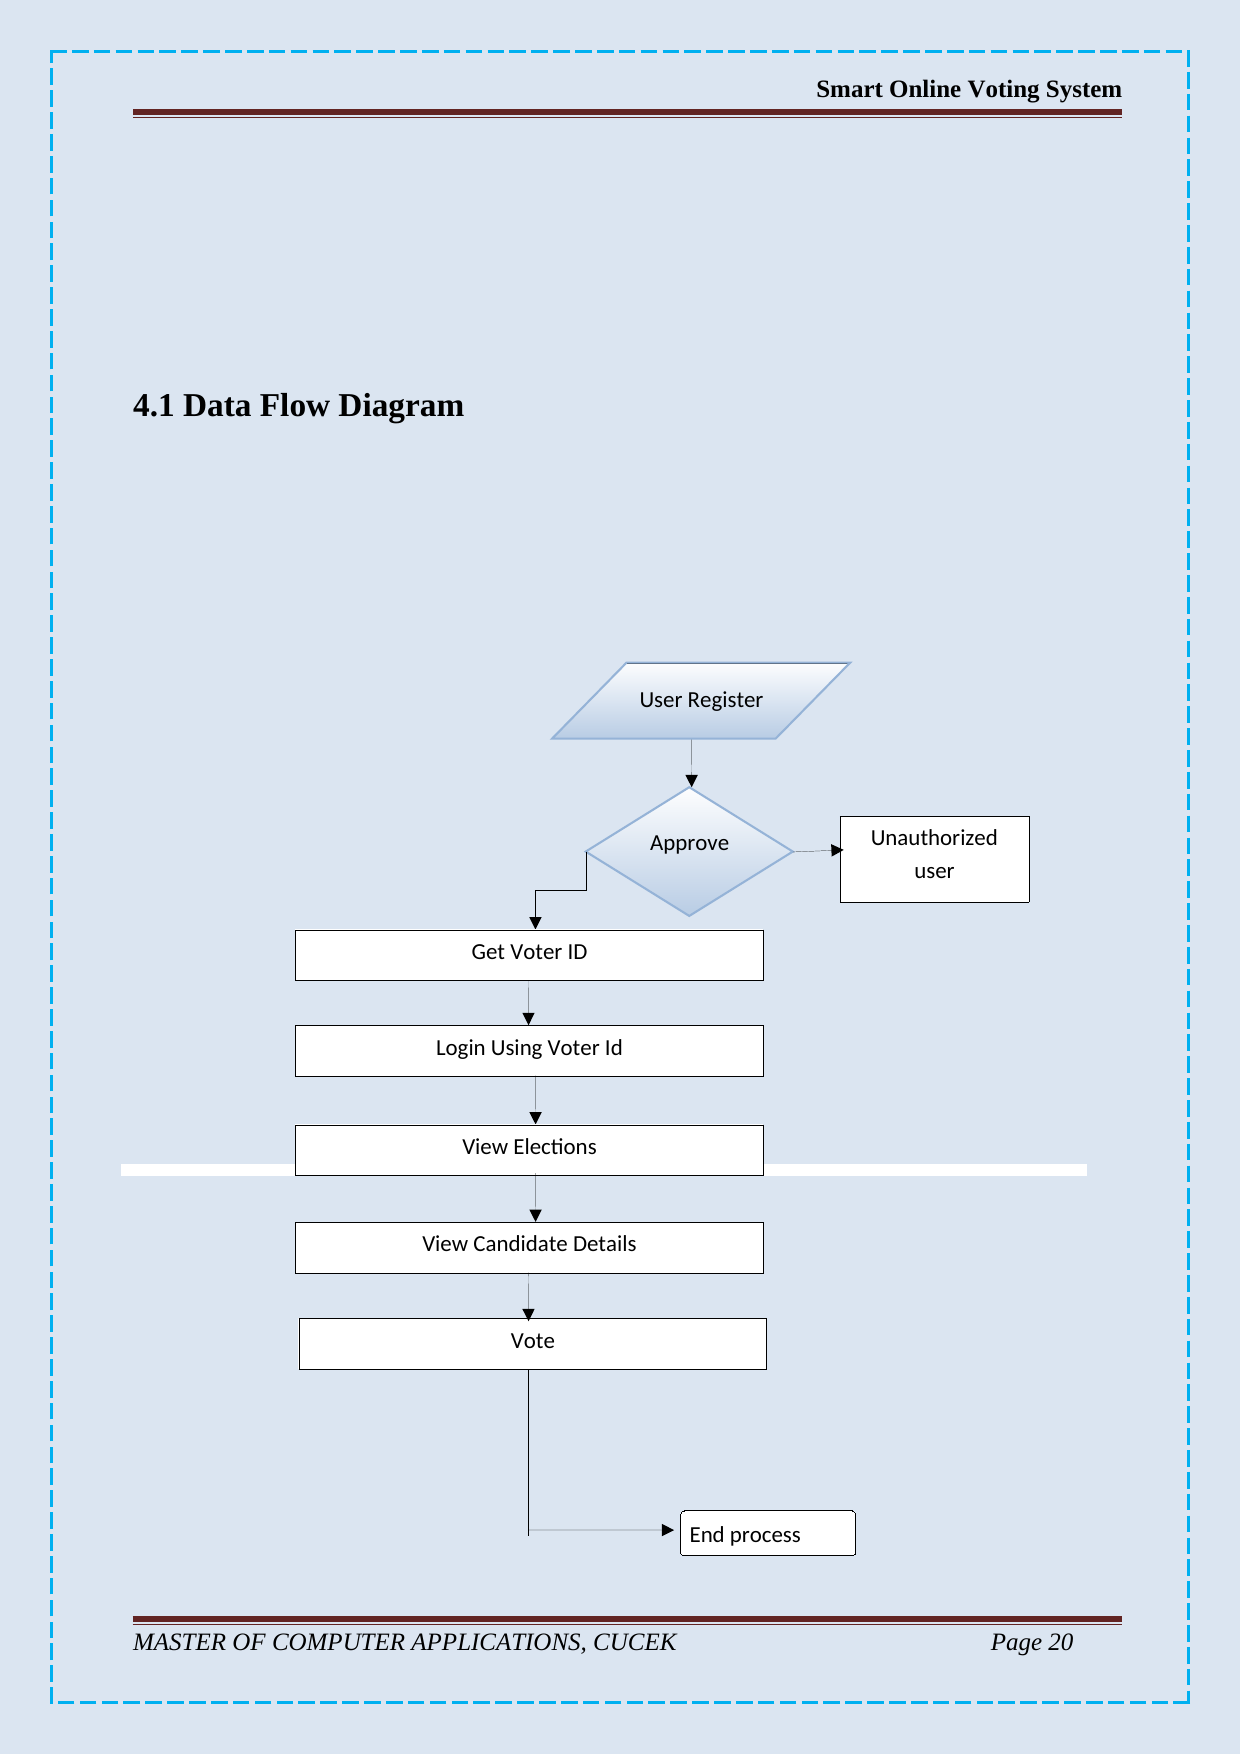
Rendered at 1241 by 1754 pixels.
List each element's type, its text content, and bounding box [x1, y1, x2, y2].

text 4.1 Data Flow Diagram [133, 385, 1122, 423]
